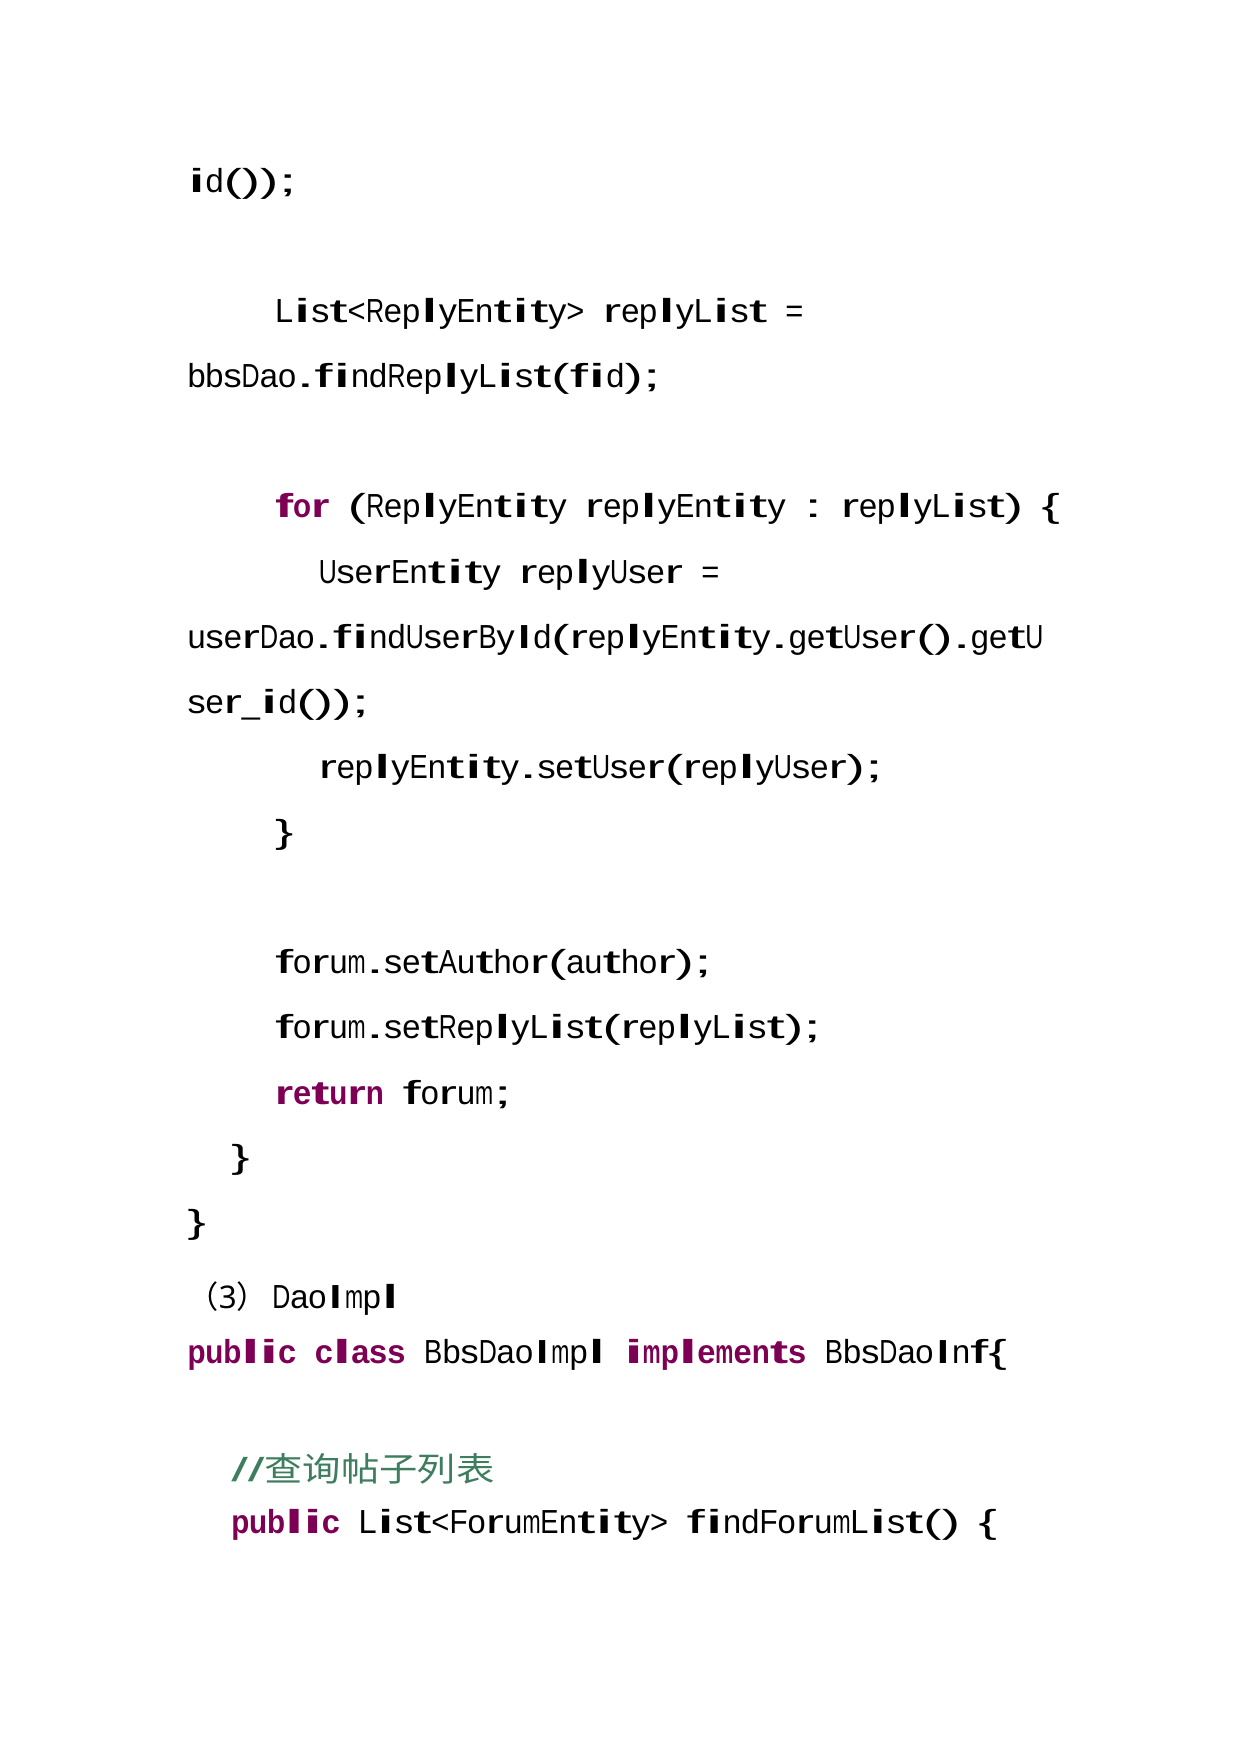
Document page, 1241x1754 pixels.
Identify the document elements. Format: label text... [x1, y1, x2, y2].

list DaoImpl [187, 1261, 1190, 1321]
text for (ReplyEntity replyEntity : replyList) { UserEntity replyUser = [275, 486, 1190, 590]
text replyEntity.setUser(replyUser); [318, 748, 1190, 786]
text } [231, 1138, 1190, 1176]
text } [187, 1202, 1190, 1241]
text public class BbsDaoImpl implements BbsDaoInf{ [187, 1333, 1190, 1371]
text id()); [187, 161, 1190, 199]
text forum.setAuthor(author); forum.setReplyList(replyList); return forum; [275, 942, 869, 1111]
text List<ReplyEntity> replyList = bbsDao.findReplyList(fid); [187, 291, 1190, 395]
text //查询帖子列表 [231, 1445, 1190, 1491]
text userDao.findUserById(replyEntity.getUser().getU ser_id()); [187, 617, 1190, 721]
text public List<ForumEntity> findForumList() { [231, 1502, 1190, 1541]
text } [275, 812, 1190, 850]
